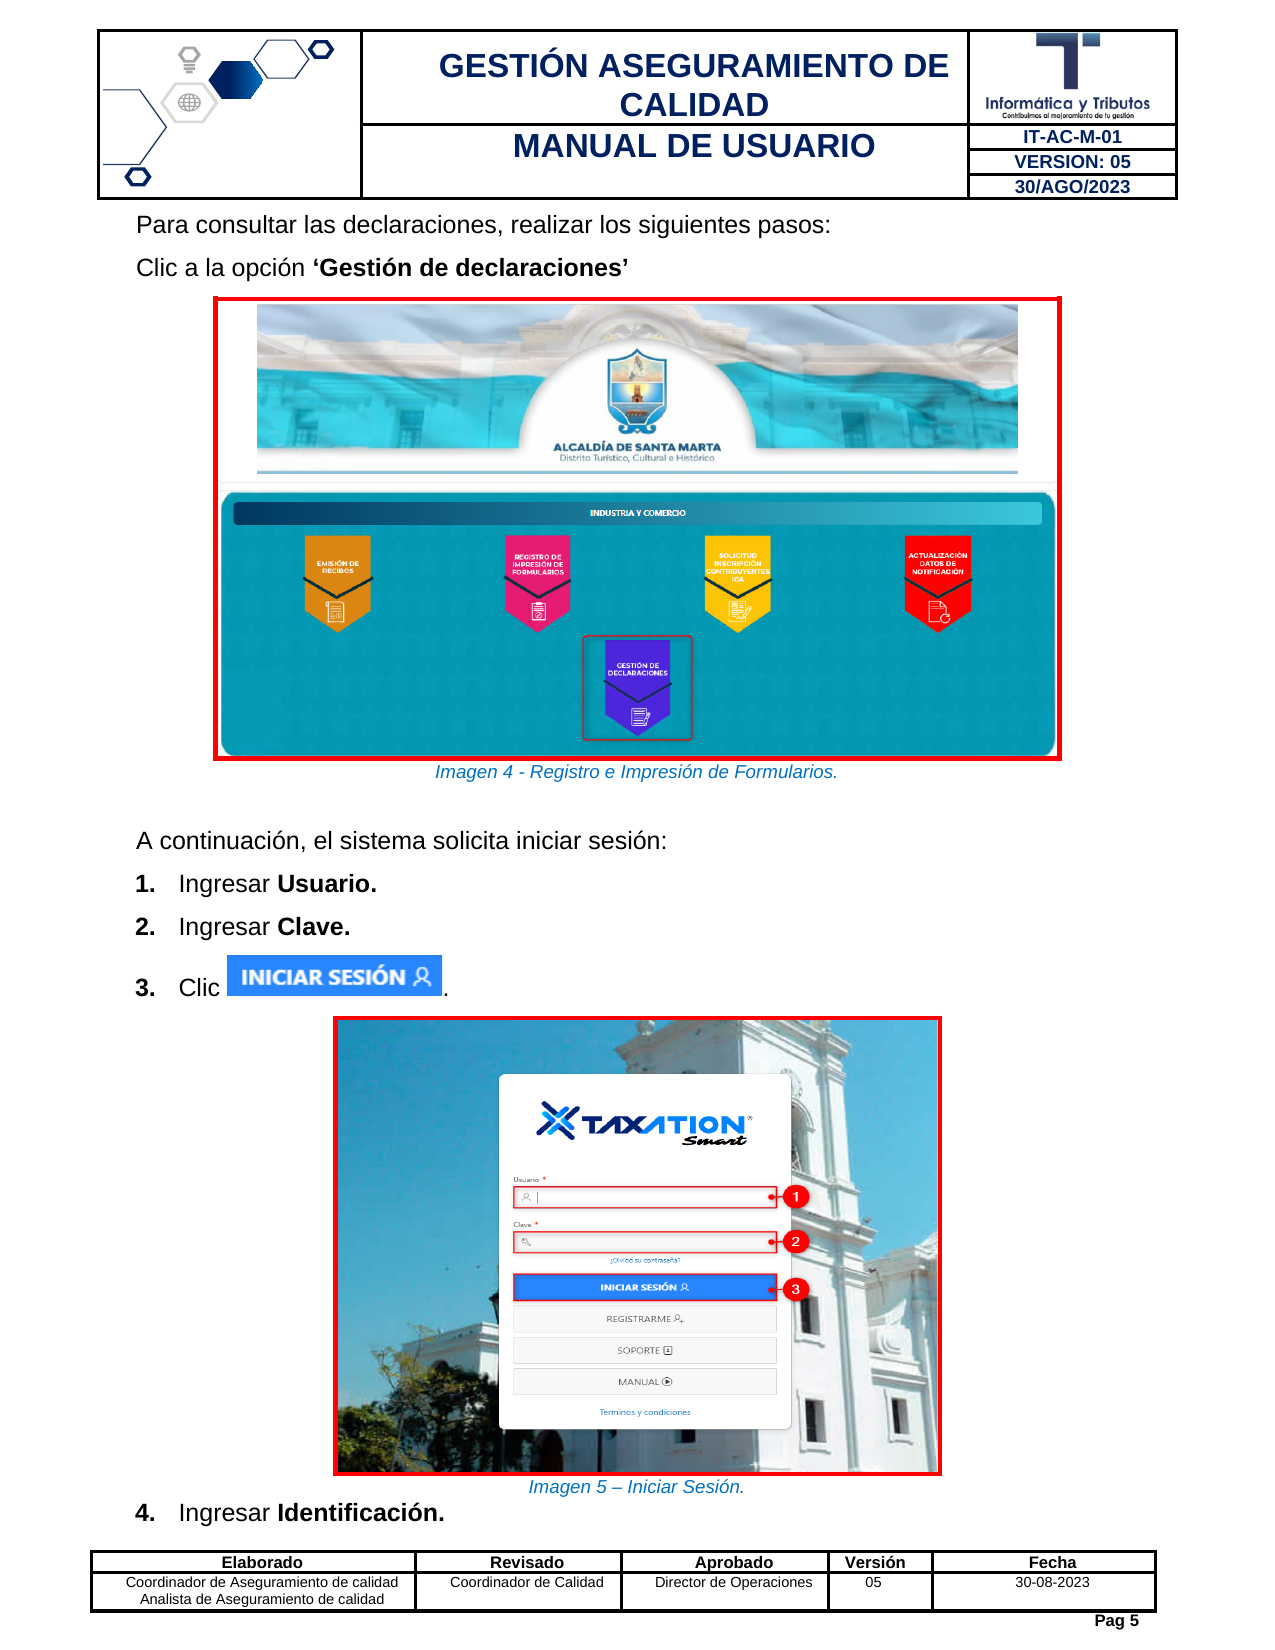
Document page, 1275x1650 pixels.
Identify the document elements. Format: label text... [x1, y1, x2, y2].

picture [227, 955, 443, 996]
list Ingresar Usuario. [135, 869, 1139, 898]
picture [985, 32, 1150, 120]
list Ingresar Clave. [135, 912, 1139, 941]
picture [338, 1020, 938, 1472]
list Clic . [135, 955, 1139, 1001]
picture [218, 301, 1057, 756]
text Para consultar las declaraciones, realizar los siguientes pasos: Clic a la opción ‘Gestión de declaraciones’ [136, 210, 1139, 282]
text A continuación, el sistema solicita iniciar sesión: [136, 826, 1139, 854]
text Imagen 5 – Iniciar Sesión. [136, 1476, 1139, 1498]
list Ingresar Identificación. [135, 1498, 1139, 1527]
